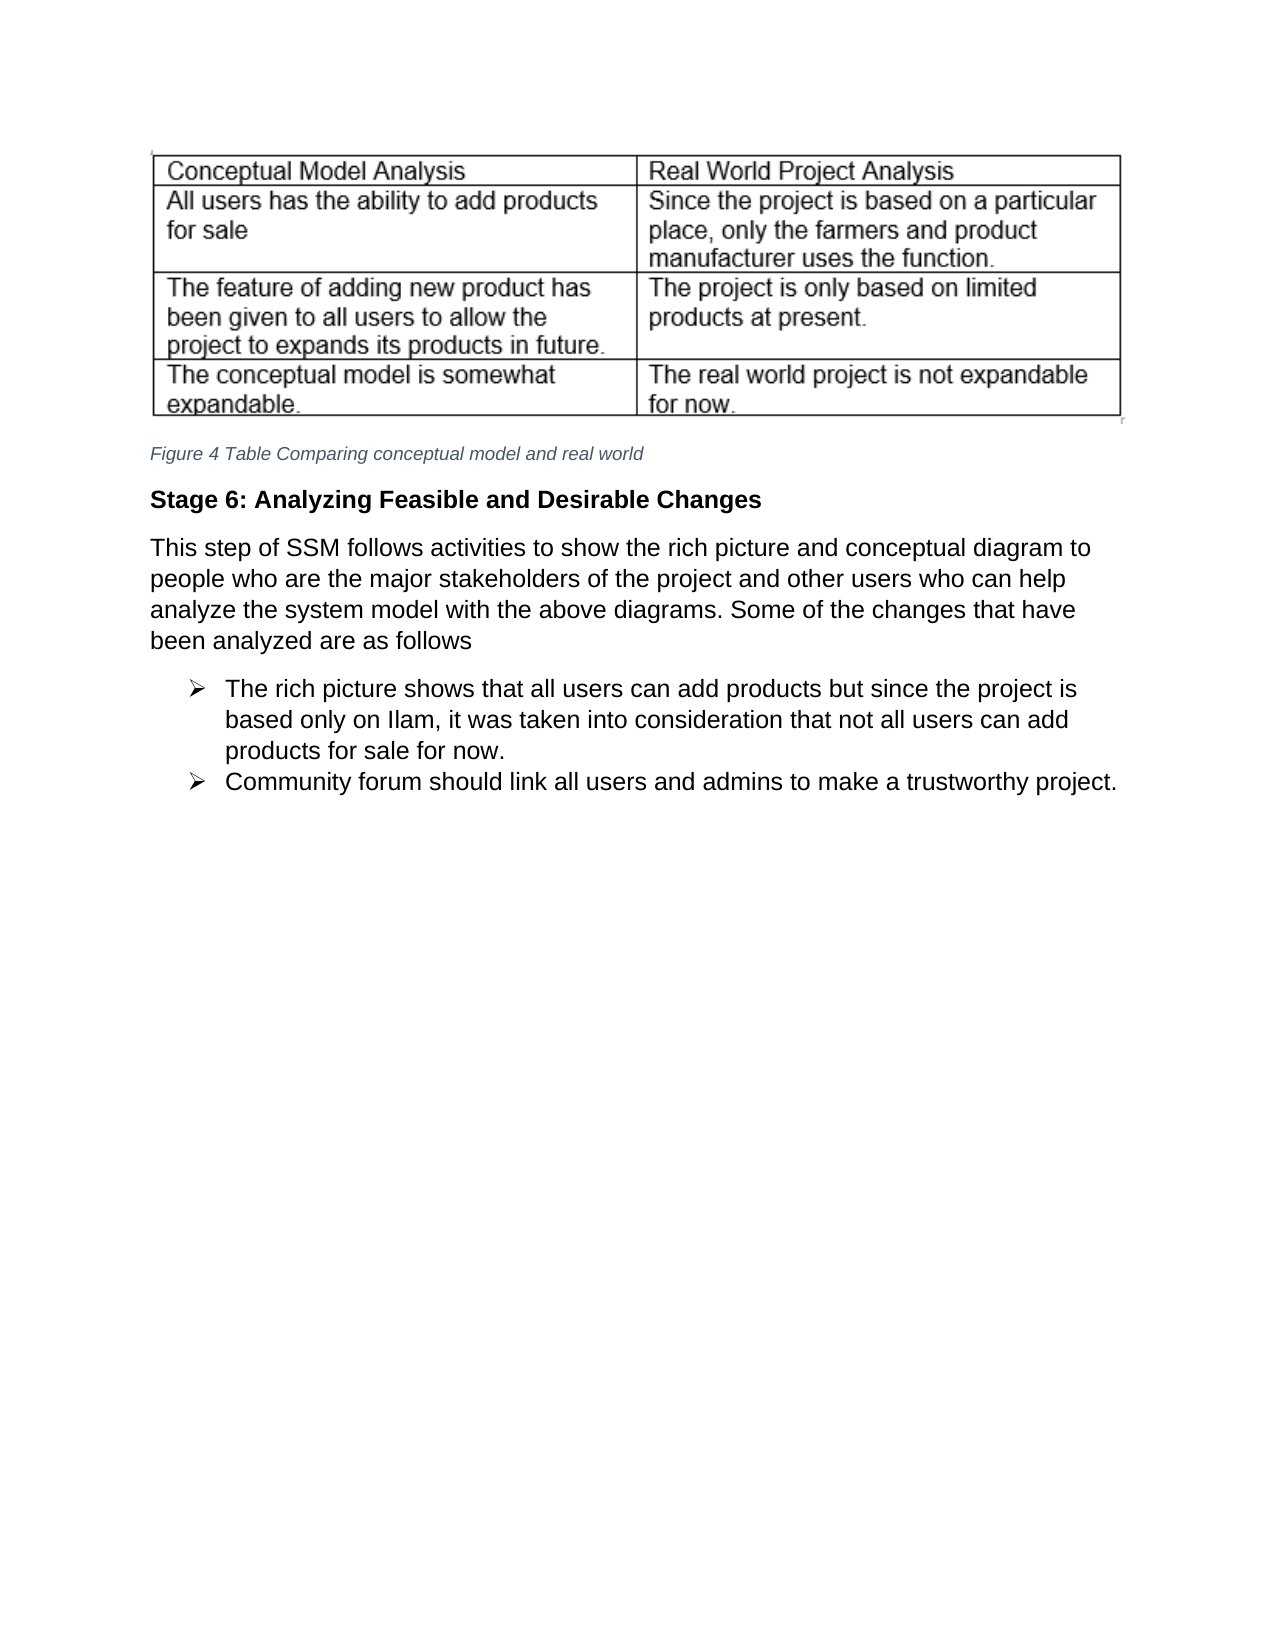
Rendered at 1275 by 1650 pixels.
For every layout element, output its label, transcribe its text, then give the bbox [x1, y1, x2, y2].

list The rich picture shows that all users can add products but since the project is based only on Ilam, it was taken into consideration that not all users can add products for sale for now. [187, 674, 1125, 764]
picture [150, 150, 1125, 424]
list Community forum should link all users and admins to make a trustworthy project. [187, 767, 1125, 796]
text This step of SSM follows activities to show the rich picture and conceptual diagram to people who are the major stakeholders of the project and other users who can help analyze the system model with the above diagrams. Some of the changes that have been analyzed are as follows [150, 533, 1125, 655]
text Stage 6: Analyzing Feasible and Desirable Changes [150, 485, 1125, 514]
text Figure 4 Table Comparing conceptual model and real world [150, 443, 1125, 464]
